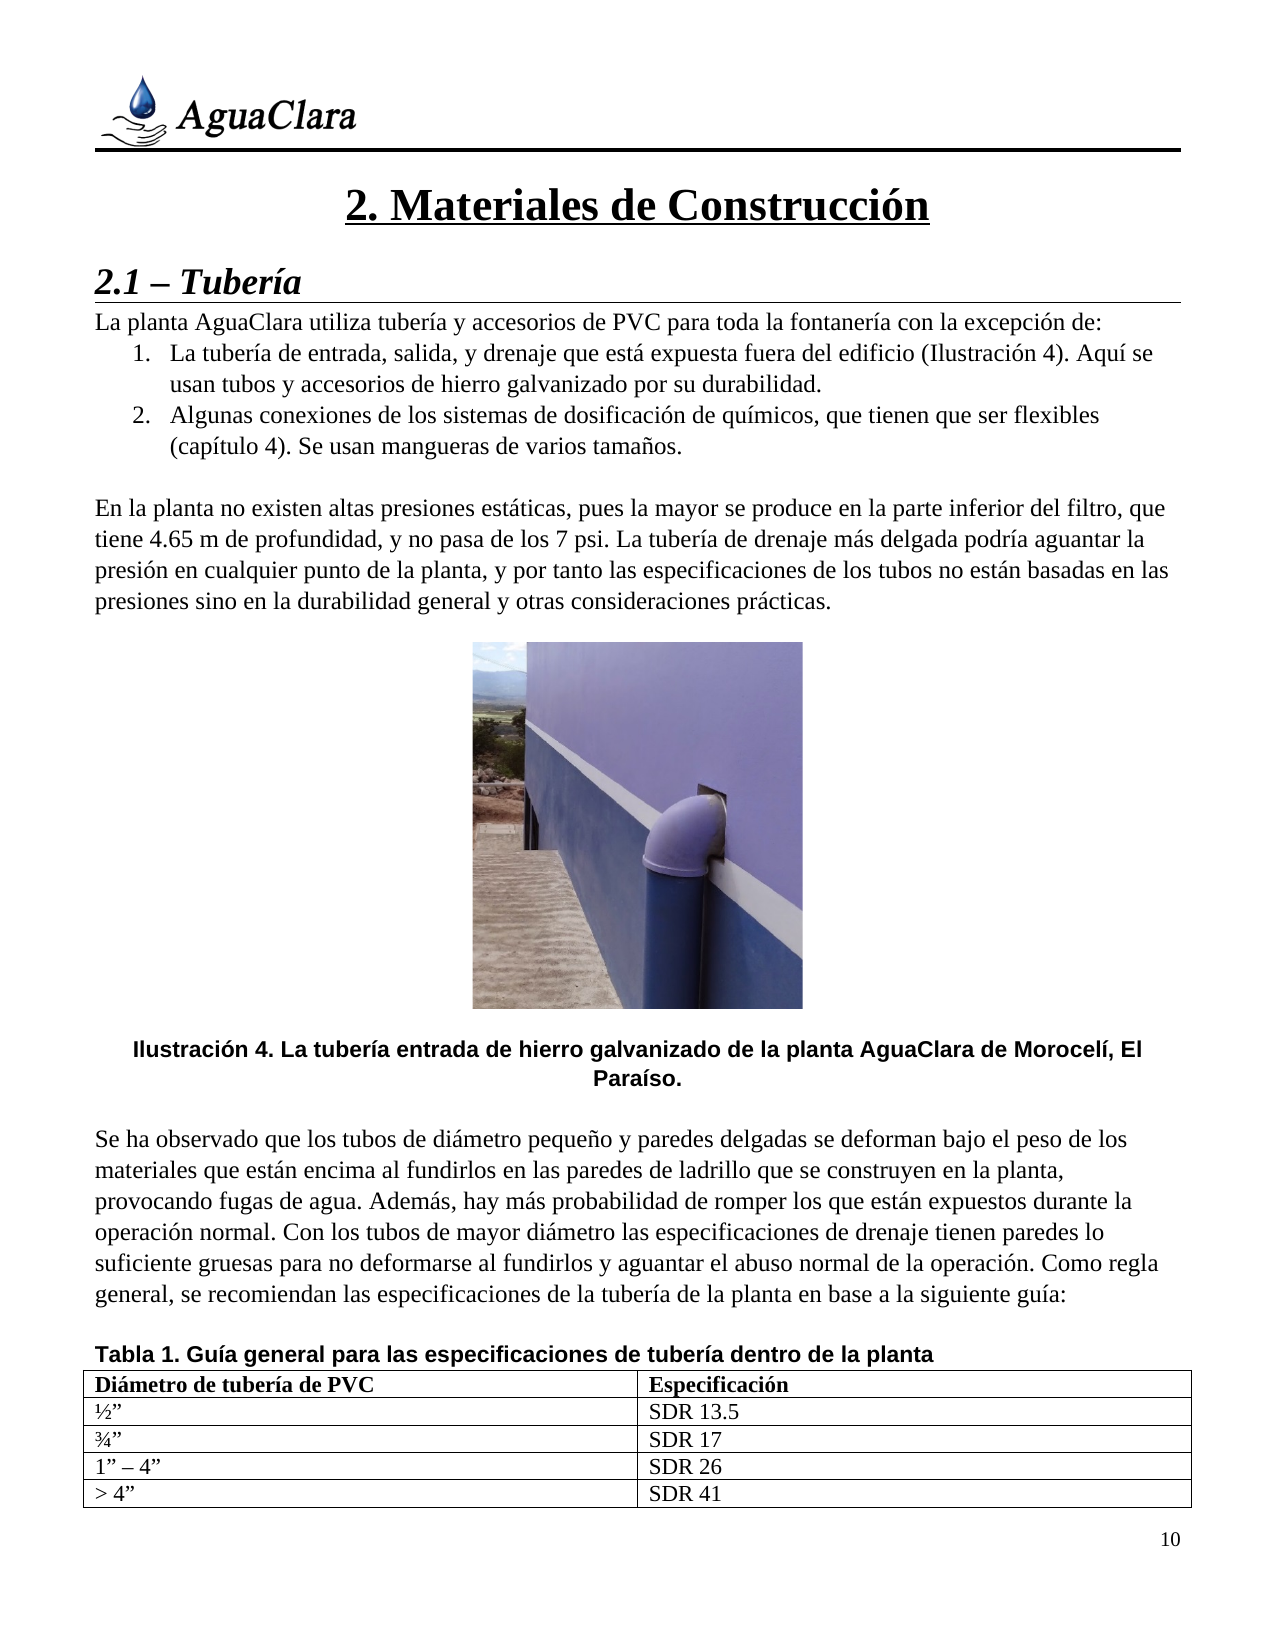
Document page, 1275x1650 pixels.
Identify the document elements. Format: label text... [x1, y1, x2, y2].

text La planta AguaClara utiliza tubería y accesorios de PVC para toda la fontanería con la excepción de: [94, 307, 1181, 336]
table_cell SDR 41 [638, 1480, 1191, 1507]
picture [94, 75, 373, 148]
table_header Especificación [638, 1371, 1191, 1397]
subtitle – Tubería [94, 259, 1181, 303]
table_cell SDR 26 [638, 1453, 1191, 1479]
text Tabla 1. Guía general para las especificaciones de tubería dentro de la planta [94, 1341, 1181, 1368]
table_cell ½” [84, 1398, 637, 1424]
table_header Diámetro de tubería de PVC [84, 1371, 637, 1397]
subtitle . Materiales de Construcción [94, 177, 1181, 230]
text Se ha observado que los tubos de diámetro pequeño y paredes delgadas se deforman bajo el peso de los materiales que están encima al fundirlos en las paredes de ladrillo que se construyen en la planta, provocando fugas de agua. Además, hay más probabilidad de romper los que están expuestos durante la operación normal. Con los tubos de mayor diámetro las especificaciones de drenaje tienen paredes lo suficiente gruesas para no deformarse al fundirlos y aguantar el abuso normal de la operación. Como regla general, se recomiendan las especificaciones de la tubería de la planta en base a la siguiente guía: [94, 1124, 1181, 1308]
table_cell > 4” [84, 1480, 637, 1507]
text En la planta no existen altas presiones estáticas, pues la mayor se produce en la parte inferior del filtro, que tiene 4.65 m de profundidad, y no pasa de los 7 psi. La tubería de drenaje más delgada podría aguantar la presión en cualquier punto de la planta, y por tanto las especificaciones de los tubos no están basadas en las presiones sino en la durabilidad general y otras consideraciones prácticas. [94, 493, 1181, 615]
table_cell SDR 13.5 [638, 1398, 1191, 1424]
table_cell ¾” [84, 1426, 637, 1452]
table_cell SDR 17 [638, 1426, 1191, 1452]
text Ilustración 4. La tubería entrada de hierro galvanizado de la planta AguaClara de Morocelí, El Paraíso. [94, 1036, 1181, 1091]
picture [472, 642, 803, 1009]
table_cell 1” – 4” [84, 1453, 637, 1479]
list La tubería de entrada, salida, y drenaje que está expuesta fuera del edificio (Ilustración 4). Aquí se usan tubos y accesorios de hierro galvanizado por su durabilidad. [132, 338, 1181, 398]
list Algunas conexiones de los sistemas de dosificación de químicos, que tienen que ser flexibles (capítulo 4). Se usan mangueras de varios tamaños. [132, 400, 1181, 460]
